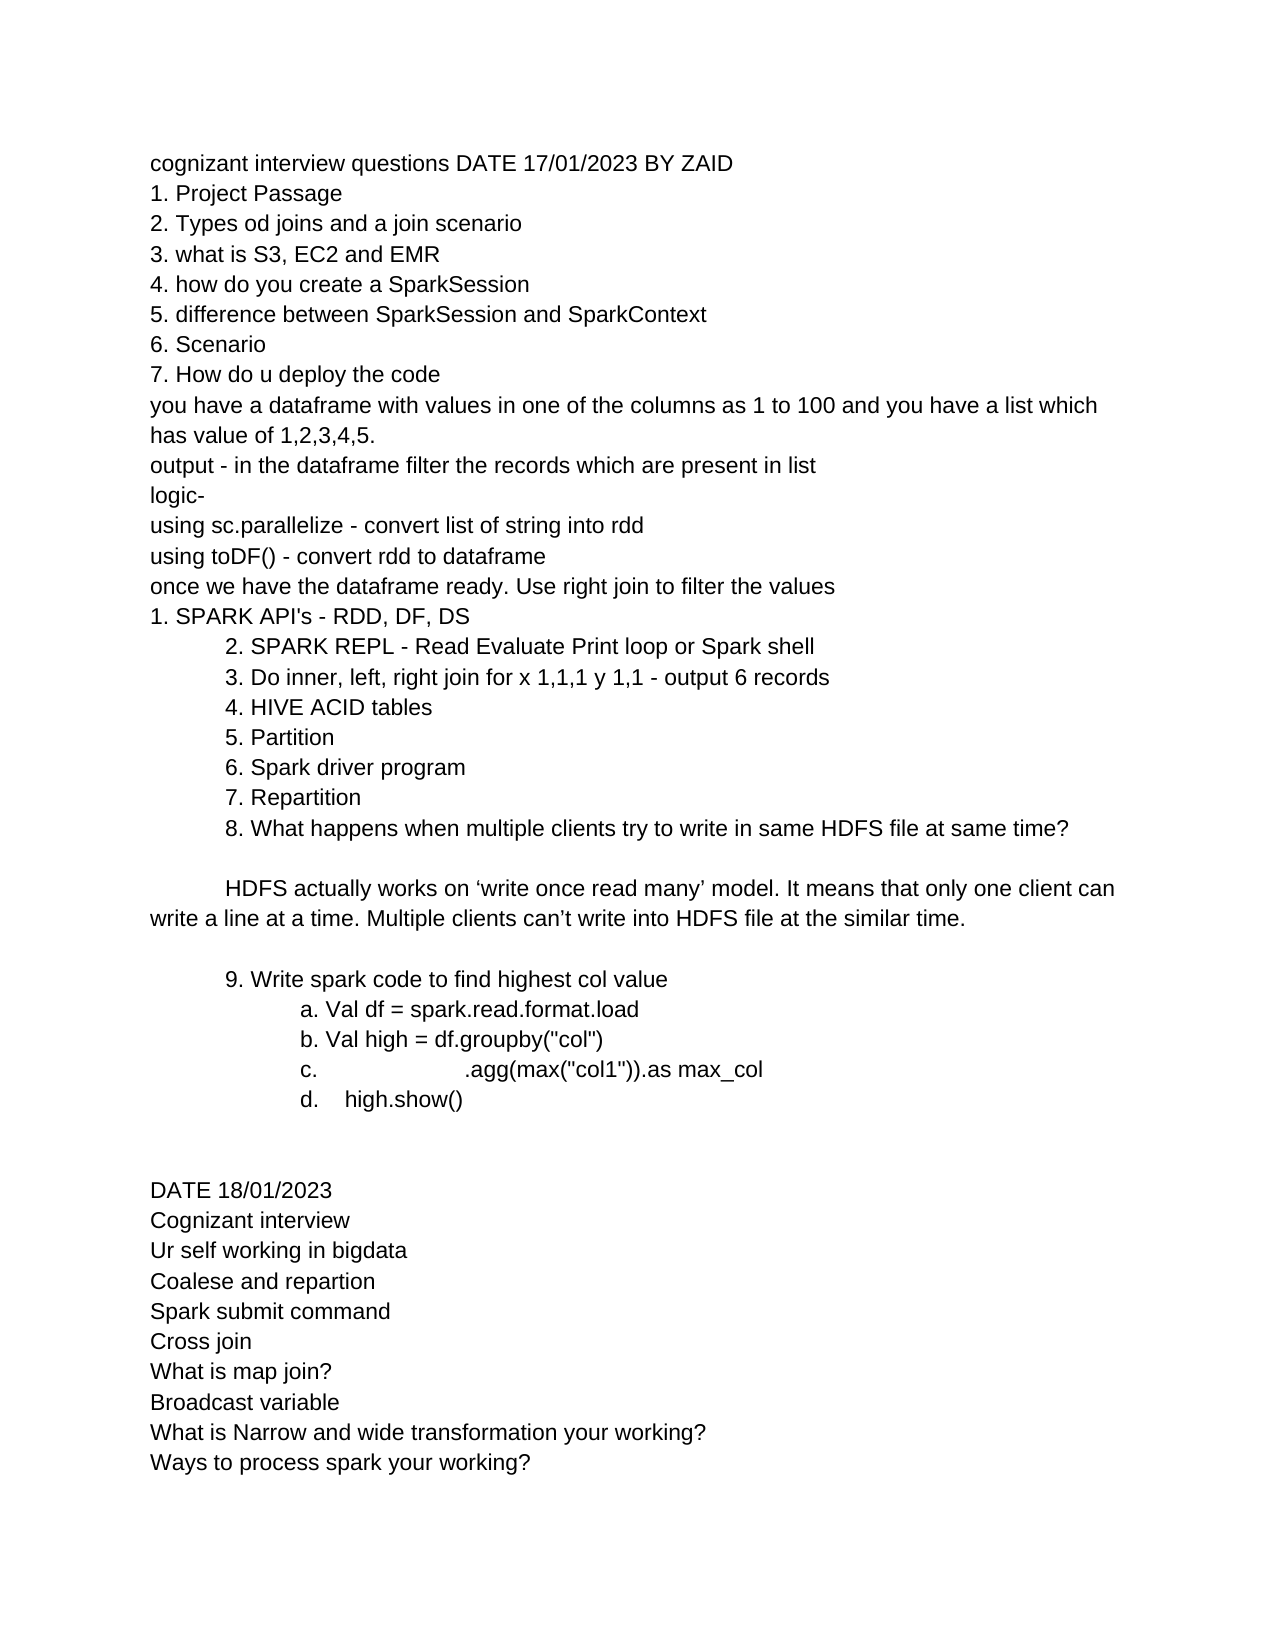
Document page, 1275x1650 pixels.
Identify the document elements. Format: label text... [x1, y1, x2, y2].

text 9. Write spark code to find highest col value [150, 966, 1125, 992]
text 3. what is S3, EC2 and EMR [150, 241, 1125, 267]
text DATE 18/01/2023 [150, 1177, 1125, 1203]
text 7. How do u deploy the code [150, 361, 1125, 388]
text Ways to process spark your working? [150, 1449, 1125, 1475]
text 7. Repartition [150, 784, 1125, 811]
text 6. Scenario [150, 331, 1125, 358]
text 4. HIVE ACID tables [150, 694, 1125, 720]
text once we have the dataframe ready. Use right join to filter the values [150, 573, 1125, 599]
text Ur self working in bigdata [150, 1237, 1125, 1264]
text Cross join [150, 1328, 1125, 1354]
text b. Val high = df.groupby("col") [150, 1026, 1125, 1052]
text 4. how do you create a SparkSession [150, 271, 1125, 297]
text output - in the dataframe filter the records which are present in list [150, 452, 1125, 478]
text 3. Do inner, left, right join for x 1,1,1 y 1,1 - output 6 records [150, 663, 1125, 690]
text What is map join? [150, 1358, 1125, 1385]
text 6. Spark driver program [150, 754, 1125, 781]
text a. Val df = spark.read.format.load [150, 996, 1125, 1022]
text Broadcast variable [150, 1388, 1125, 1415]
text 8. What happens when multiple clients try to write in same HDFS file at same time? [150, 814, 1125, 841]
text Coalese and repartion [150, 1268, 1125, 1294]
text 1. SPARK API's - RDD, DF, DS [150, 603, 1125, 629]
text 2. SPARK REPL - Read Evaluate Print loop or Spark shell [150, 633, 1125, 660]
text 5. difference between SparkSession and SparkContext [150, 301, 1125, 327]
text d. high.show() [150, 1086, 1125, 1113]
text you have a dataframe with values in one of the columns as 1 to 100 and you have a list which has value of 1,2,3,4,5. [150, 392, 1125, 448]
text 1. Project Passage [150, 180, 1125, 207]
text using sc.parallelize - convert list of string into rdd [150, 512, 1125, 539]
text c. .agg(max("col1")).as max_col [150, 1056, 1125, 1083]
text cognizant interview questions DATE 17/01/2023 BY ZAID [150, 150, 1125, 176]
text What is Narrow and wide transformation your working? [150, 1419, 1125, 1445]
text Cognizant interview [150, 1207, 1125, 1234]
text 5. Partition [150, 724, 1125, 750]
text 2. Types od joins and a join scenario [150, 210, 1125, 237]
text HDFS actually works on ‘write once read many’ model. It means that only one client can write a line at a time. Multiple clients can’t write into HDFS file at the similar time. [150, 875, 1125, 932]
text logic- [150, 482, 1125, 509]
text using toDF() - convert rdd to dataframe [150, 543, 1125, 569]
text Spark submit command [150, 1298, 1125, 1324]
